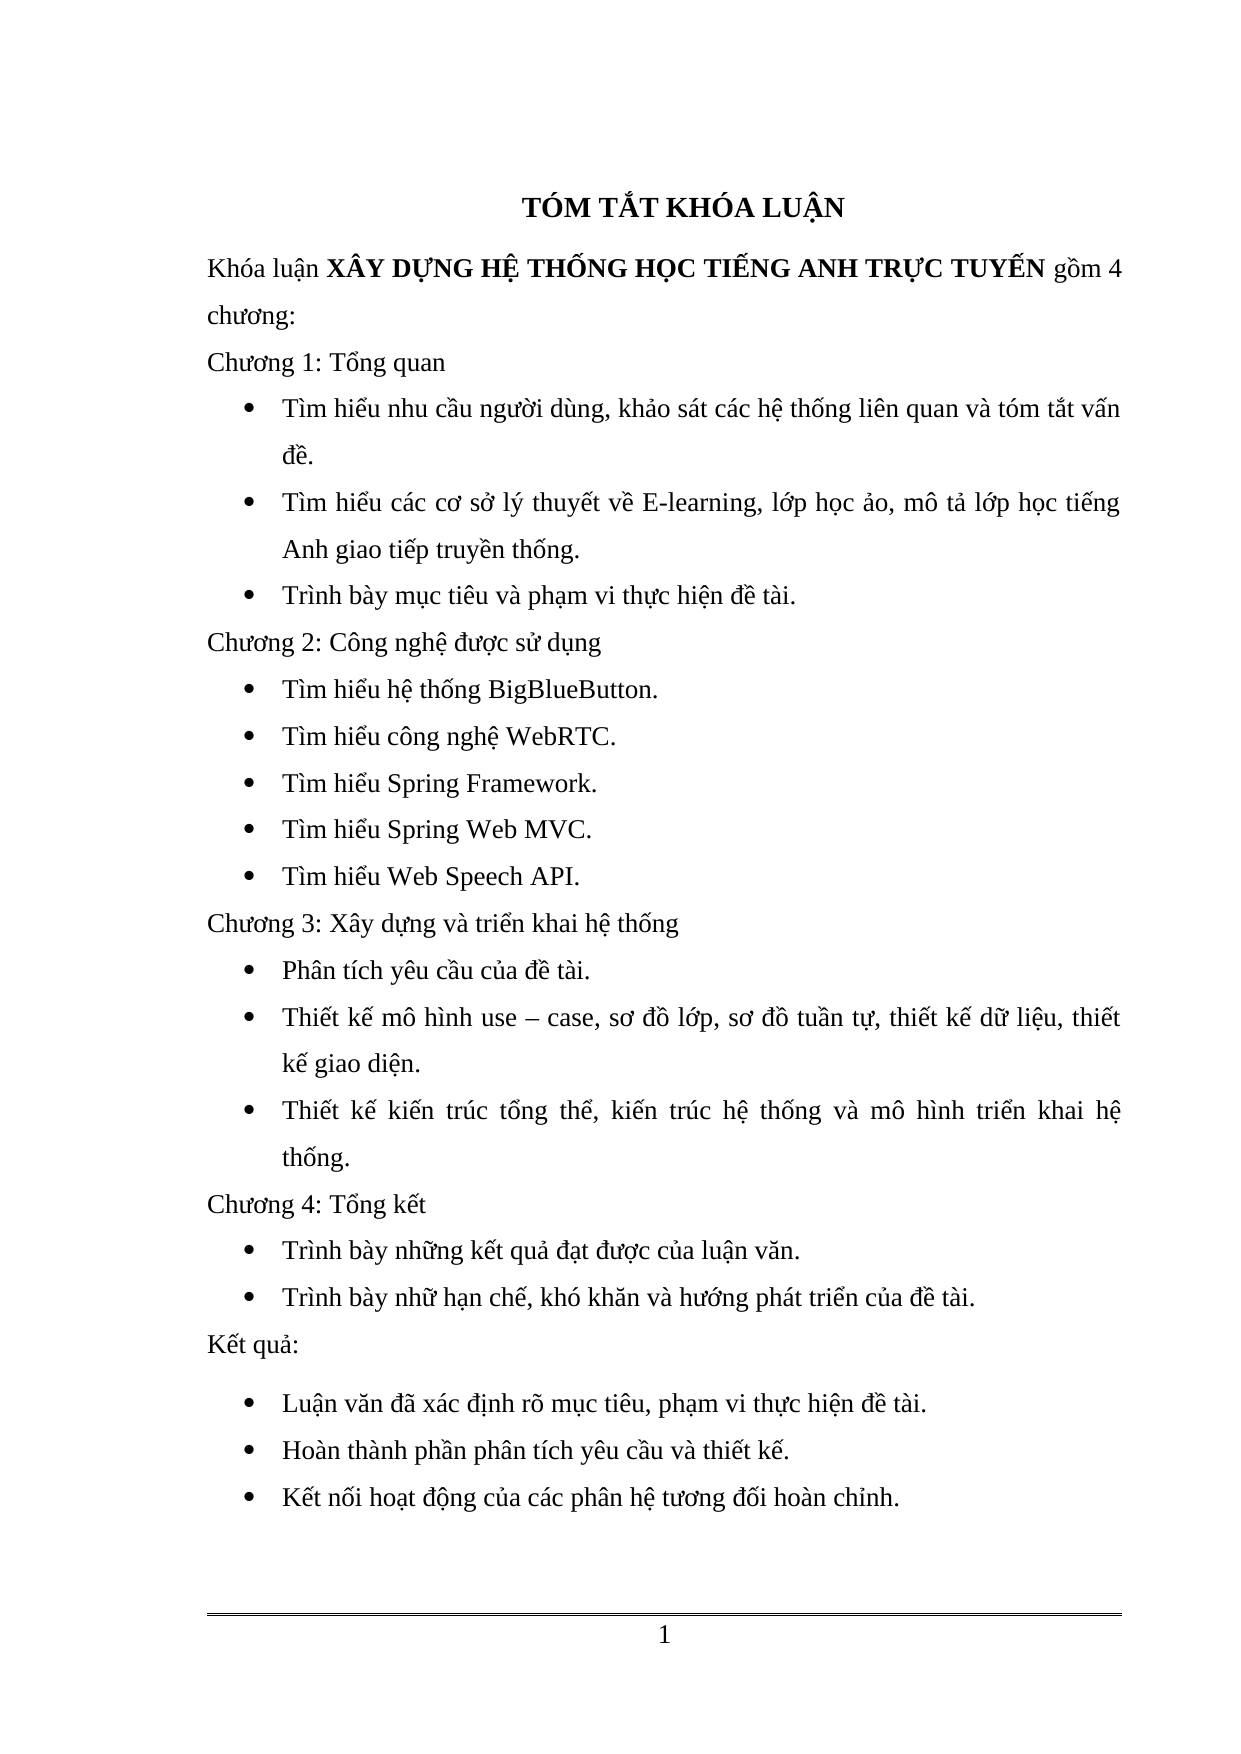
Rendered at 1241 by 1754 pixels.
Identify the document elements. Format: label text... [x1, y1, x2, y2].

text Khóa luận XÂY DỰNG HỆ THỐNG HỌC TIẾNG ANH TRỰC TUYẾN gồm 4 chương: [207, 252, 1122, 330]
text Chương 1: Tổng quan [207, 346, 1122, 377]
text Chương 2: Công nghệ được sử dụng [207, 626, 1122, 657]
list Phân tích yêu cầu của đề tài. [244, 954, 1122, 985]
list Trình bày nhữ hạn chế, khó khăn và hướng phát triển của đề tài. [244, 1281, 1122, 1312]
list Tìm hiểu Spring Framework. [244, 767, 1122, 798]
list Trình bày những kết quả đạt được của luận văn. [244, 1234, 1122, 1266]
text Chương 4: Tổng kết [207, 1188, 1122, 1219]
list Tìm hiểu hệ thống BigBlueButton. [244, 673, 1122, 704]
list Hoàn thành phần phân tích yêu cầu và thiết kế. [244, 1434, 1122, 1465]
subtitle TÓM TẮT KHÓA LUẬN [244, 190, 1122, 223]
text Chương 3: Xây dựng và triển khai hệ thống [207, 907, 1122, 938]
list Trình bày mục tiêu và phạm vi thực hiện đề tài. [244, 579, 1122, 611]
list Tìm hiểu Web Speech API. [244, 860, 1122, 892]
list Tìm hiểu các cơ sở lý thuyết về E-learning, lớp học ảo, mô tả lớp học tiếng Anh giao tiếp truyền thống. [244, 486, 1122, 564]
list Tìm hiểu Spring Web MVC. [244, 813, 1122, 845]
list Kết nối hoạt động của các phân hệ tương đối hoàn chỉnh. [244, 1481, 1122, 1512]
list Thiết kế mô hình use – case, sơ đồ lớp, sơ đồ tuần tự, thiết kế dữ liệu, thiết kế giao diện. [244, 1001, 1122, 1079]
text Kết quả: [207, 1328, 1122, 1359]
list Thiết kế kiến trúc tổng thể, kiến trúc hệ thống và mô hình triển khai hệ thống. [244, 1094, 1122, 1172]
list Tìm hiểu công nghệ WebRTC. [244, 720, 1122, 751]
list Luận văn đã xác định rõ mục tiêu, phạm vi thực hiện đề tài. [244, 1387, 1122, 1418]
list Tìm hiểu nhu cầu người dùng, khảo sát các hệ thống liên quan và tóm tắt vấn đề. [244, 392, 1122, 470]
